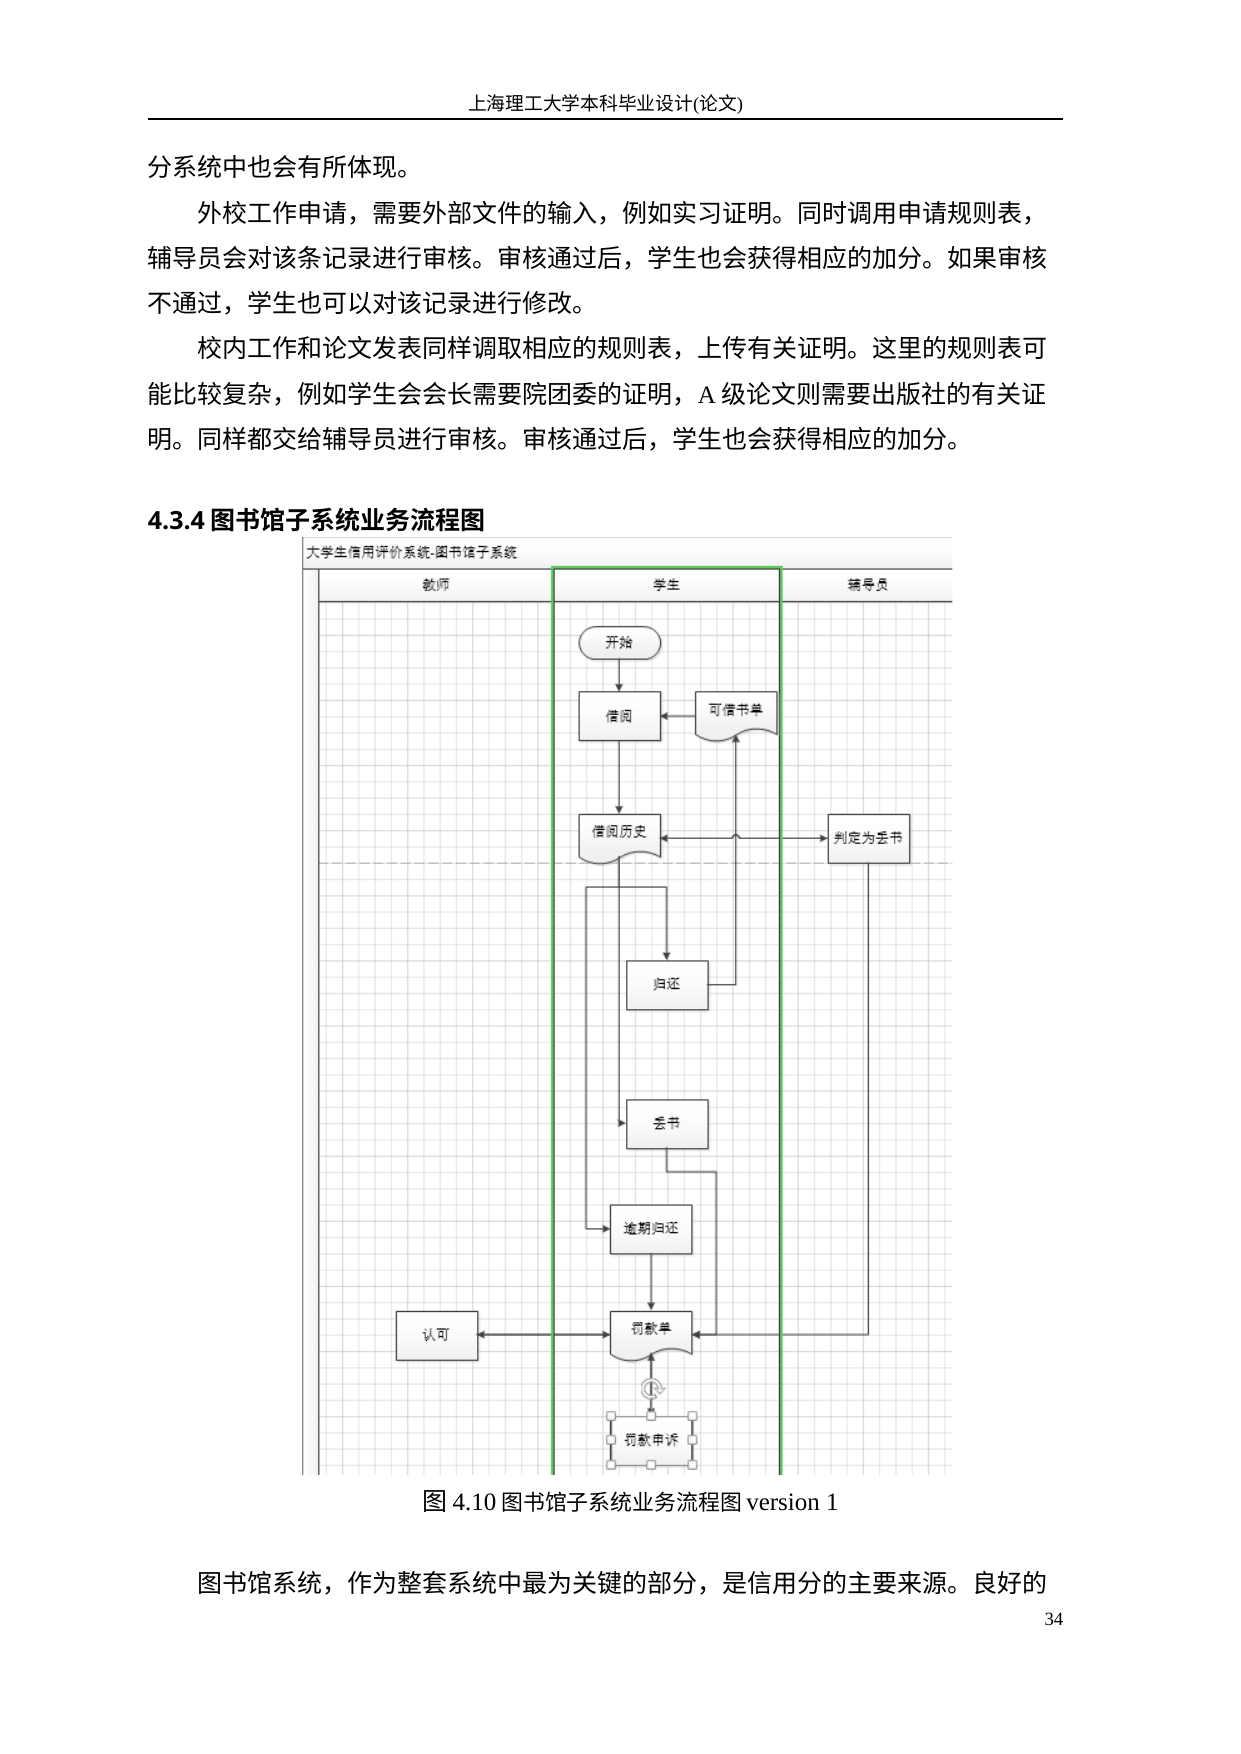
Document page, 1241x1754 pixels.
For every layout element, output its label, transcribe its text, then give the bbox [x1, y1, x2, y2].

text 学生可以在自己的选课记录中，选择分数大于90分且在在培养计划中可以被认证的课程。选择后，在教室界面会出现相应的记录。教师可以根据对学生的印象进行确认或取消。教师确认之后，学生可以在自己的个人界面看到有关的记录。在加分系统中也会有所体现。 [148, 148, 1063, 184]
text 外校工作申请，需要外部文件的输入，例如实习证明。同时调用申请规则表，辅导员会对该条记录进行审核。审核通过后，学生也会获得相应的加分。如果审核不通过，学生也可以对该记录进行修改。 [148, 193, 1063, 320]
picture [302, 537, 953, 1475]
text 校内工作和论文发表同样调取相应的规则表，上传有关证明。这里的规则表可能比较复杂，例如学生会会长需要院团委的证明，A级论文则需要出版社的有关证明。同样都交给辅导员进行审核。审核通过后，学生也会获得相应的加分。 [148, 329, 1063, 456]
text 4.3.4图书馆子系统业务流程图 [148, 501, 1063, 537]
text 图4.10图书馆子系统业务流程图version 1 [148, 1482, 1063, 1518]
text 图书馆系统，作为整套系统中最为关键的部分，是信用分的主要来源。良好的读书习惯可以增强人的涵养，但是忘记归还或者丢书，就是非常不应该的事情了。 [148, 1563, 1063, 1599]
